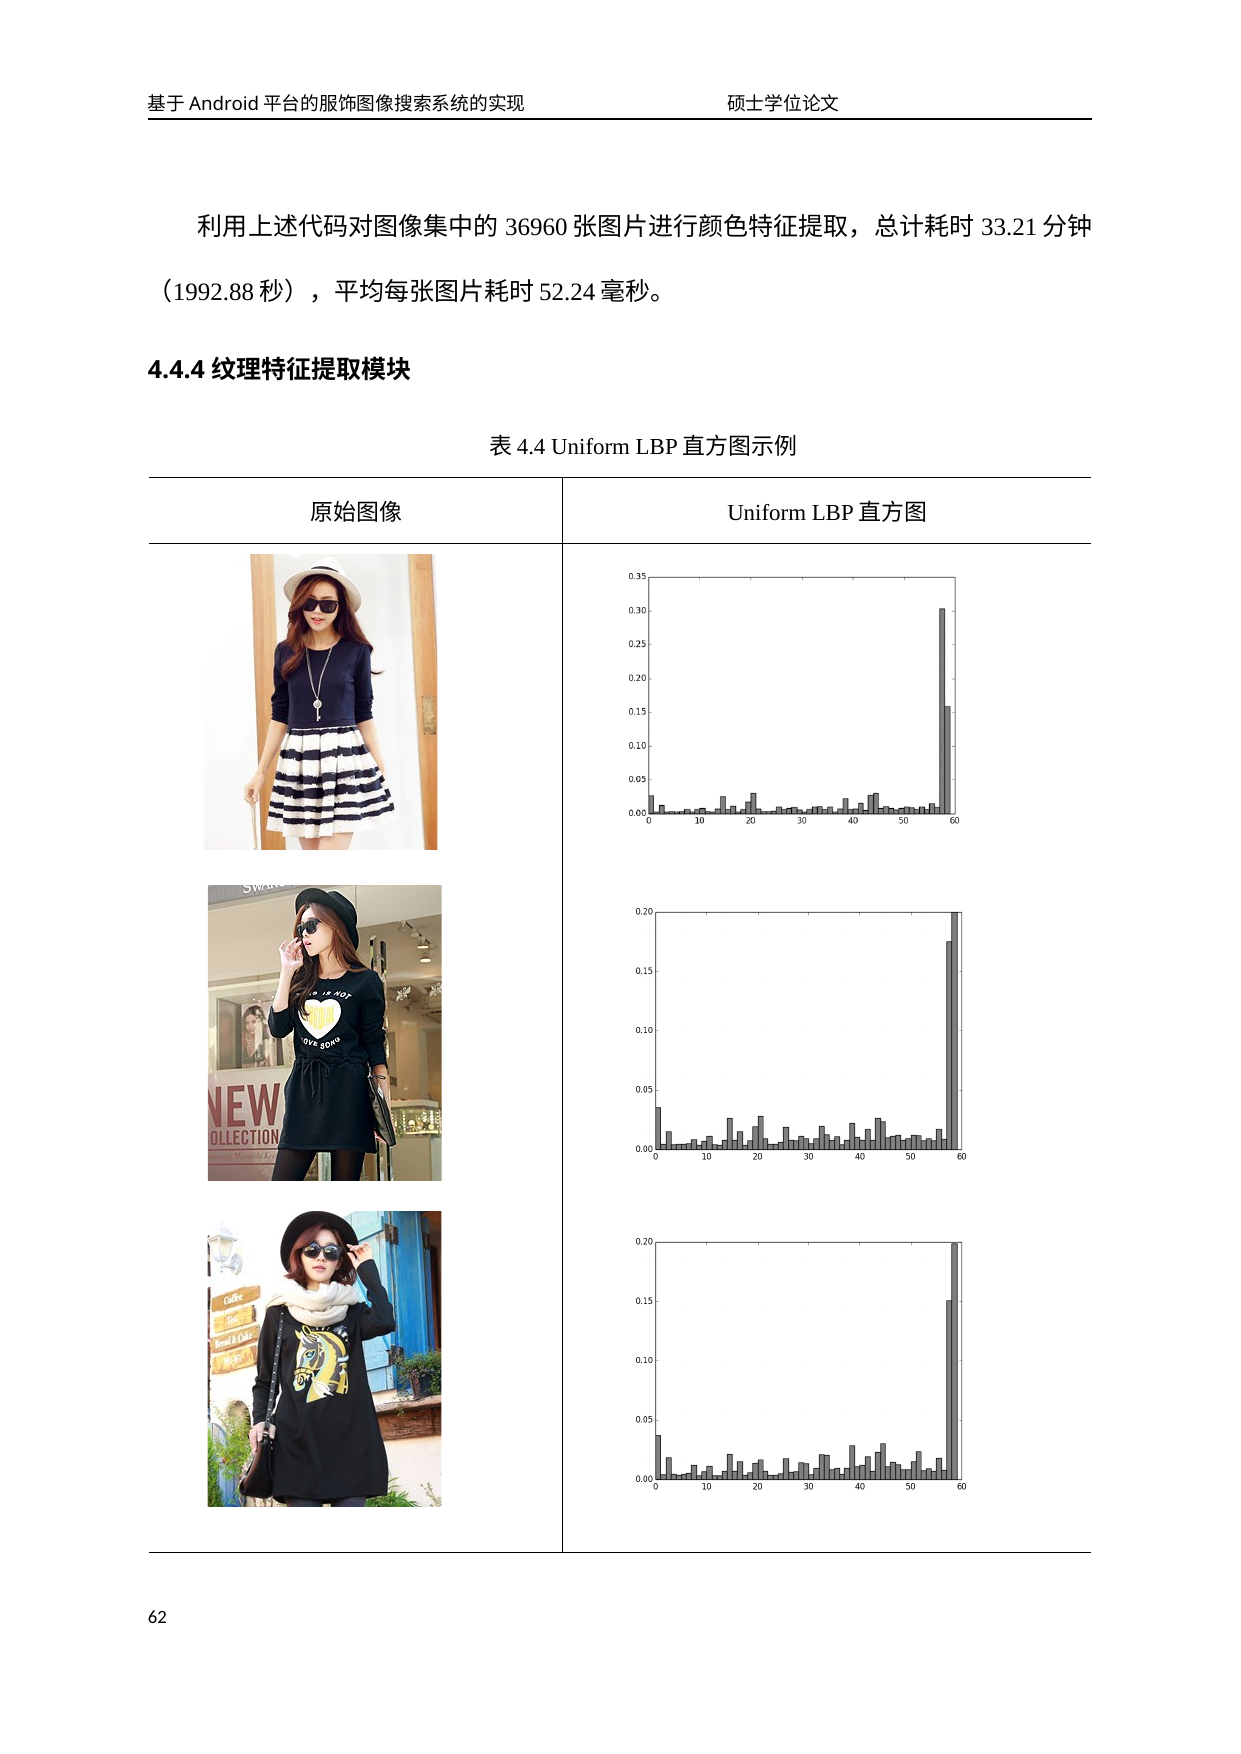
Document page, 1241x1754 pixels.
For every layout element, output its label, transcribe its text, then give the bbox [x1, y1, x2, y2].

subtitle 4.4.4 纹理特征提取模块 [148, 335, 1092, 400]
picture [606, 882, 1001, 1179]
picture [203, 554, 438, 850]
table_header 原始图像 [149, 478, 562, 543]
list 表4.4 Uniform LBP直方图示例 [148, 412, 1092, 477]
table_header Uniform LBP直方图 [563, 478, 1091, 543]
picture [606, 1212, 1001, 1509]
table_cell [563, 544, 1091, 1552]
picture [207, 885, 442, 1181]
table_cell [149, 544, 562, 1552]
picture [207, 1211, 442, 1507]
picture [599, 547, 994, 843]
list 利用上述代码对图像集中的36960张图片进行颜色特征提取，总计耗时33.21分钟（1992.88秒），平均每张图片耗时52.24毫秒。 [148, 192, 1092, 322]
